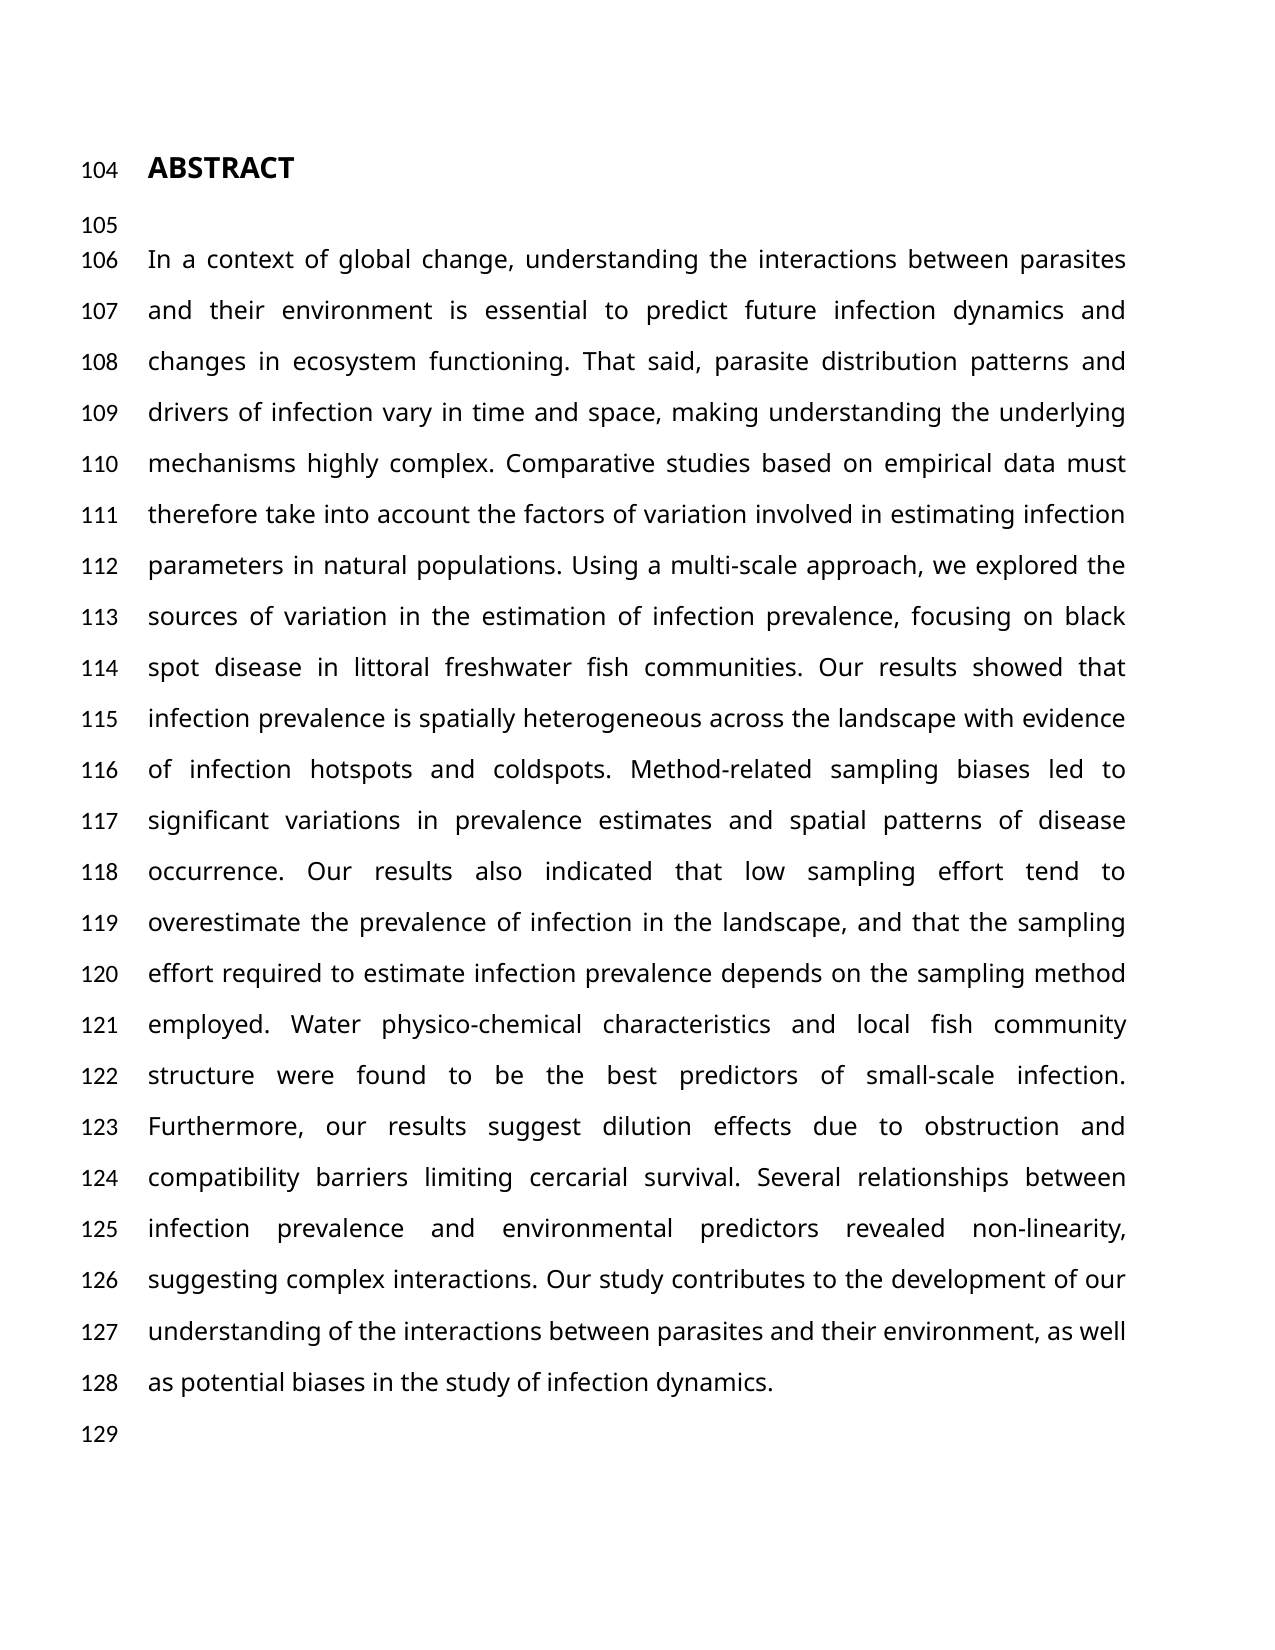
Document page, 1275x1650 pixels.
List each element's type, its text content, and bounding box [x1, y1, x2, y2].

subtitle ABSTRACT [148, 148, 1127, 187]
text In a context of global change, understanding the interactions between parasites and their environment is essential to predict future infection dynamics and changes in ecosystem functioning. That said, parasite distribution patterns and drivers of infection vary in time and space, making understanding the underlying mechanisms highly complex. Comparative studies based on empirical data must therefore take into account the factors of variation involved in estimating infection parameters in natural populations. Using a multi-scale approach, we explored the sources of variation in the estimation of infection prevalence, focusing on black spot disease in littoral freshwater fish communities. Our results showed that infection prevalence is spatially heterogeneous across the landscape with evidence of infection hotspots and coldspots. Method-related sampling biases led to significant variations in prevalence estimates and spatial patterns of disease occurrence. Our results also indicated that low sampling effort tend to overestimate the prevalence of infection in the landscape, and that the sampling effort required to estimate infection prevalence depends on the sampling method employed. Water physico-chemical characteristics and local fish community structure were found to be the best predictors of small-scale infection. Furthermore, our results suggest dilution effects due to obstruction and compatibility barriers limiting cercarial survival. Several relationships between infection prevalence and environmental predictors revealed non-linearity, suggesting complex interactions. Our study contributes to the development of our understanding of the interactions between parasites and their environment, as well as potential biases in the study of infection dynamics. [148, 241, 1127, 1398]
